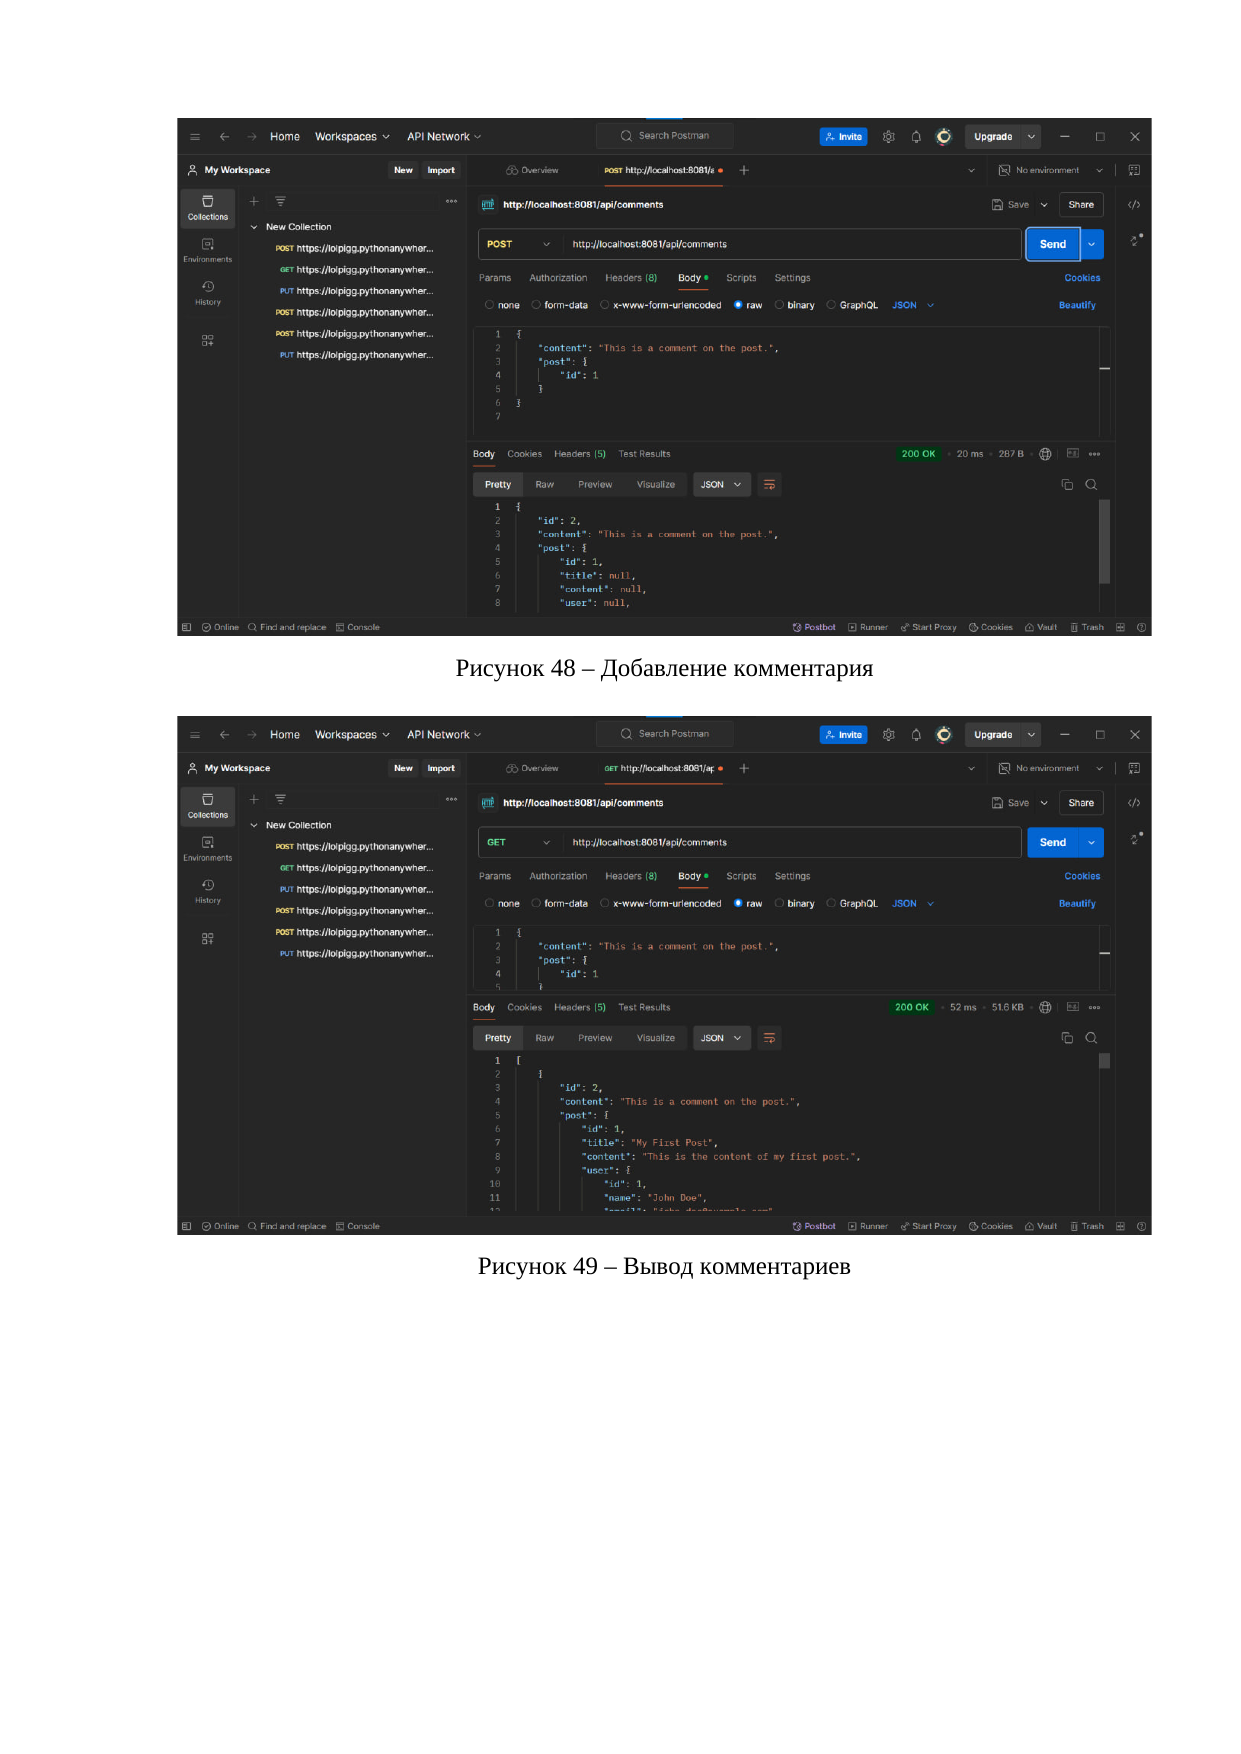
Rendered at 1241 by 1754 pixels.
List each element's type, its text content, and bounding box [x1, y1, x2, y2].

text Рисунок 48 – Добавление комментария [177, 653, 1152, 681]
picture [177, 118, 1152, 636]
text Рисунок 49 – Вывод комментариев [177, 1251, 1152, 1280]
picture [177, 716, 1152, 1235]
